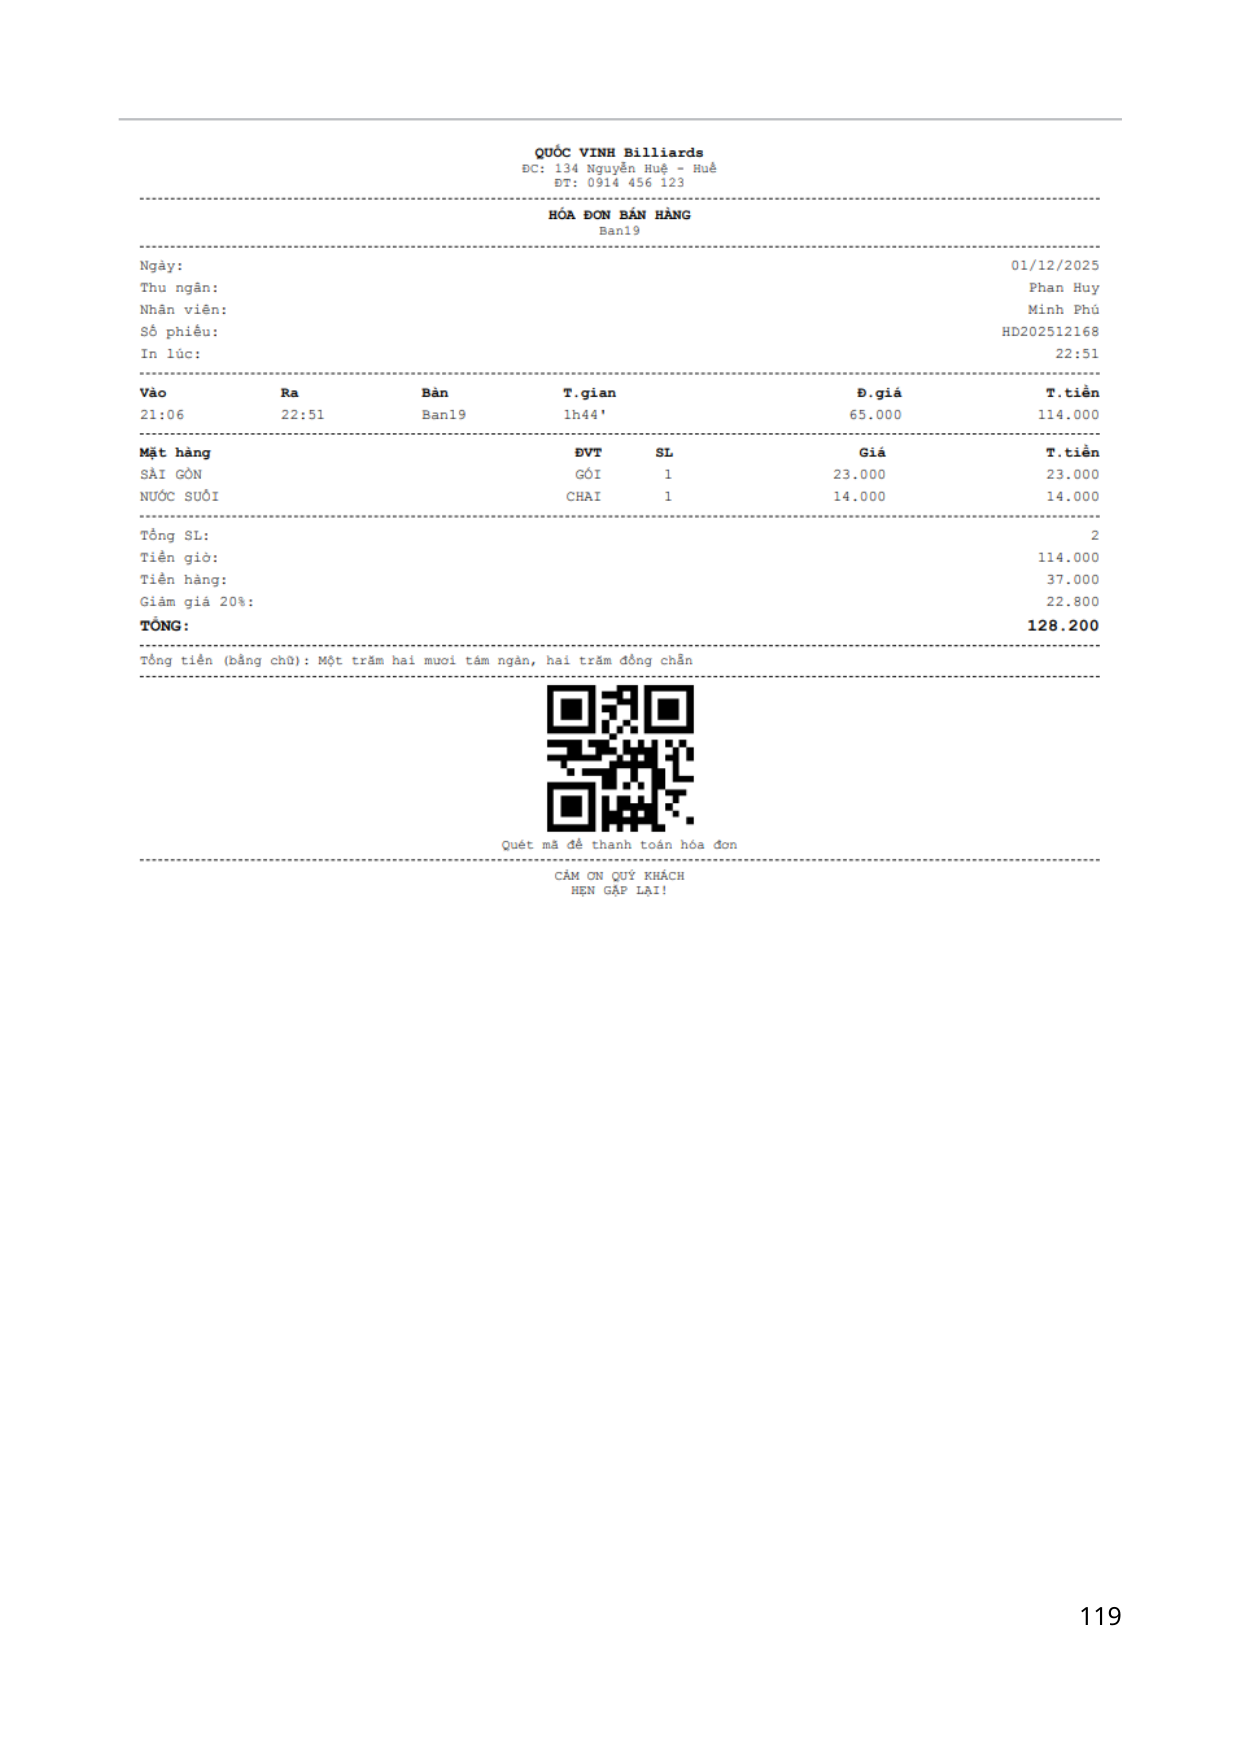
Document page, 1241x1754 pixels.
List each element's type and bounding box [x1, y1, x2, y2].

picture [118, 118, 1122, 976]
